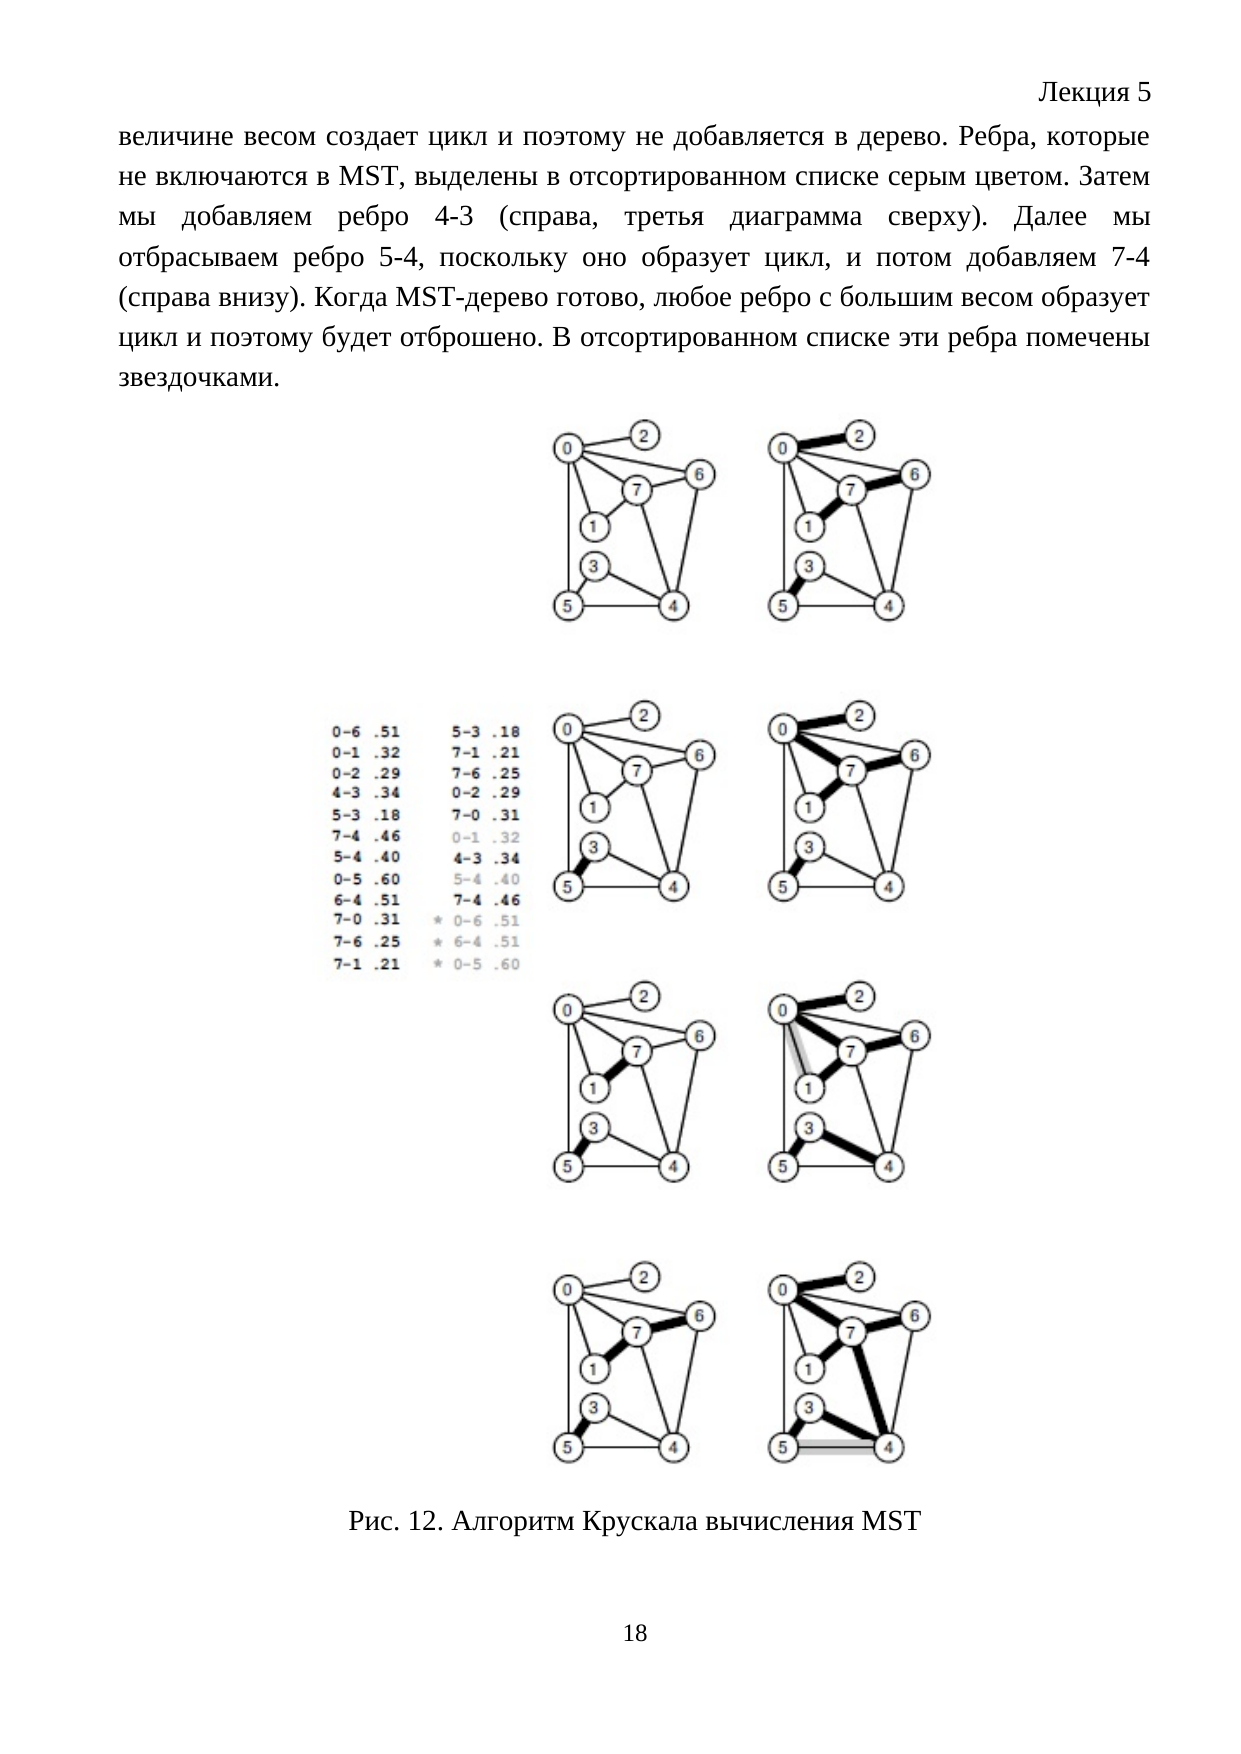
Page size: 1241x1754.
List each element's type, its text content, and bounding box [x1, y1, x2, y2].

text Рис. 12. Алгоритм Крускала вычисления MST [118, 1503, 1152, 1537]
picture [311, 399, 958, 1497]
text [118, 118, 1152, 393]
